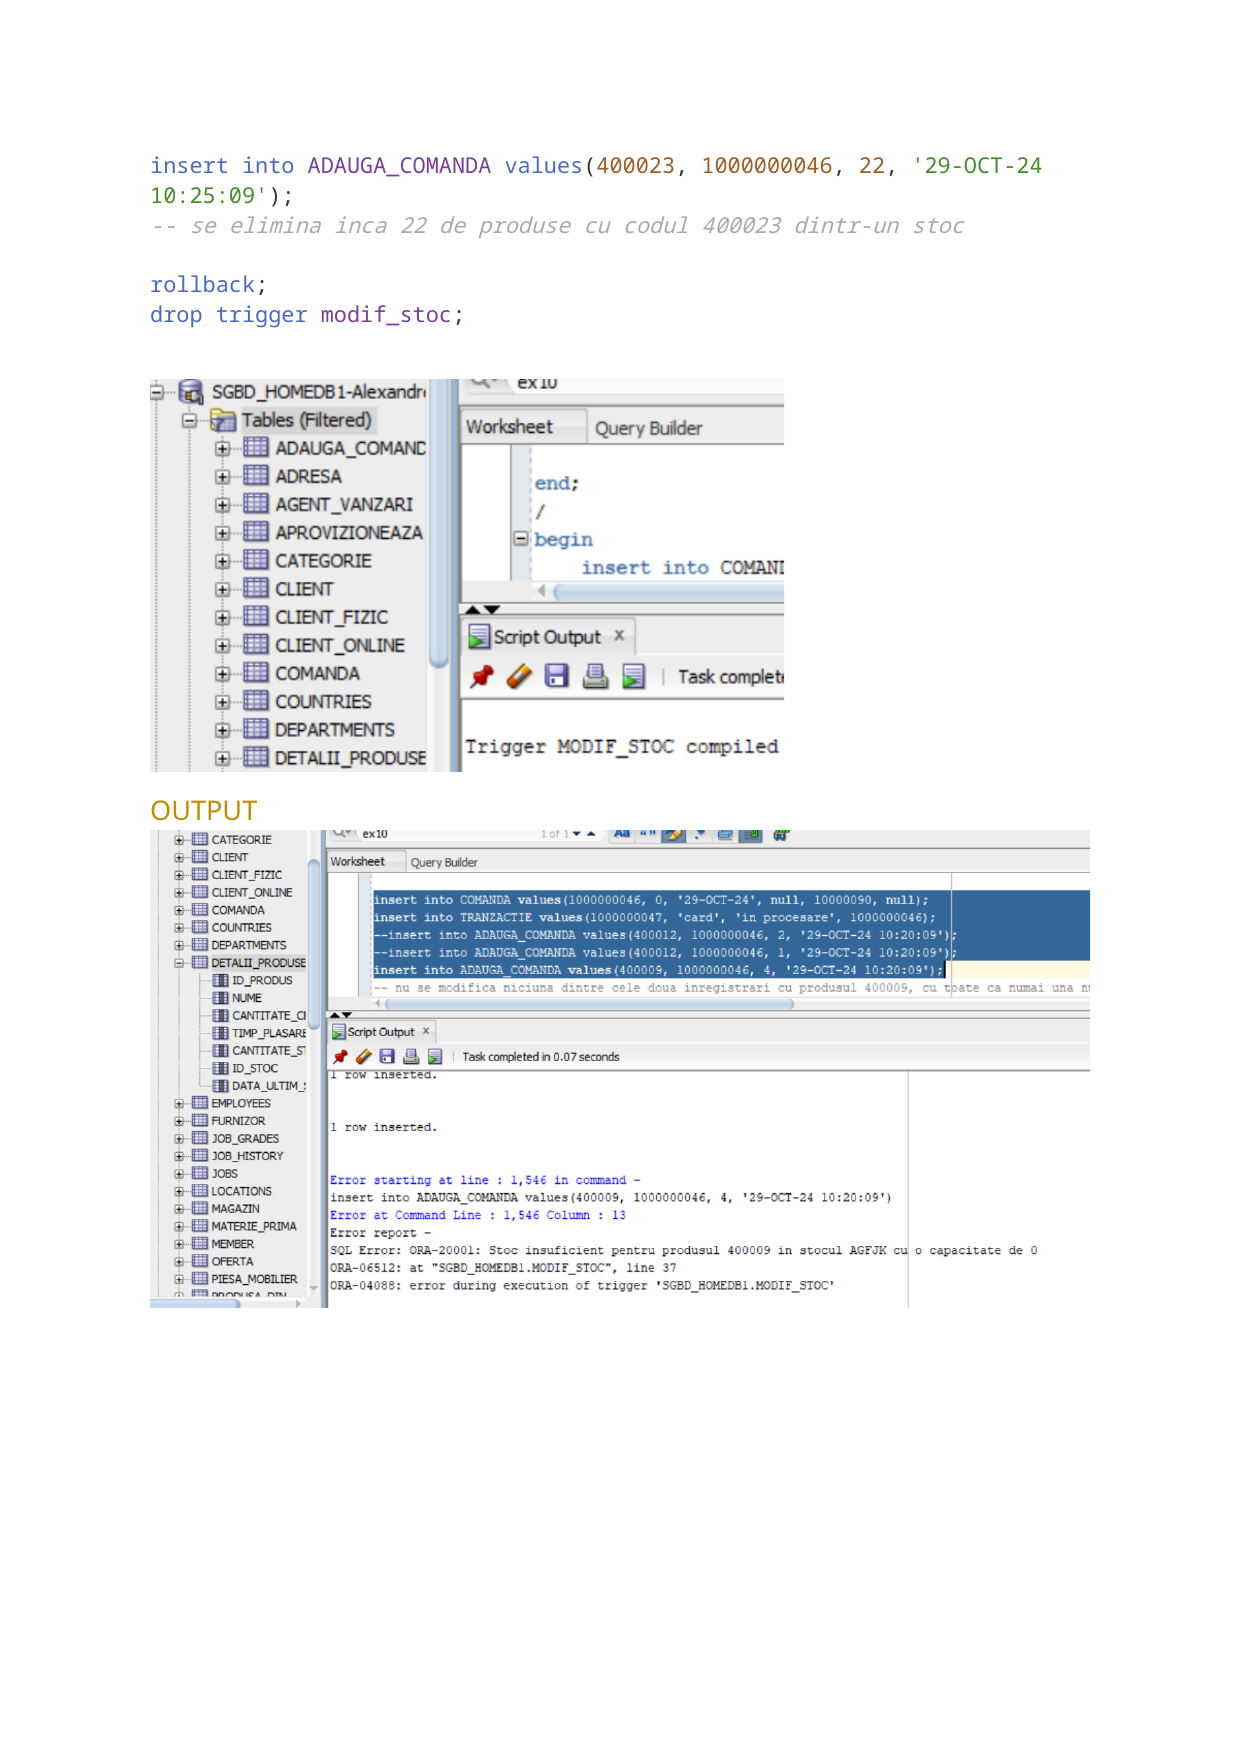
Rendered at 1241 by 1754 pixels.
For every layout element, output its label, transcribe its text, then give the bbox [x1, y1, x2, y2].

subtitle OUTPUT [150, 791, 1090, 828]
picture [150, 379, 785, 772]
text rollback; [150, 269, 1090, 299]
text drop trigger modif_stoc; [150, 299, 1090, 329]
text -- se elimina inca 22 de produse cu codul 400023 dintr-un stoc [150, 209, 1090, 239]
picture [150, 830, 1091, 1308]
text insert into ADAUGA_COMANDA values(400023, 1000000046, 22, '29-OCT-24 10:25:09'); [150, 150, 1090, 209]
